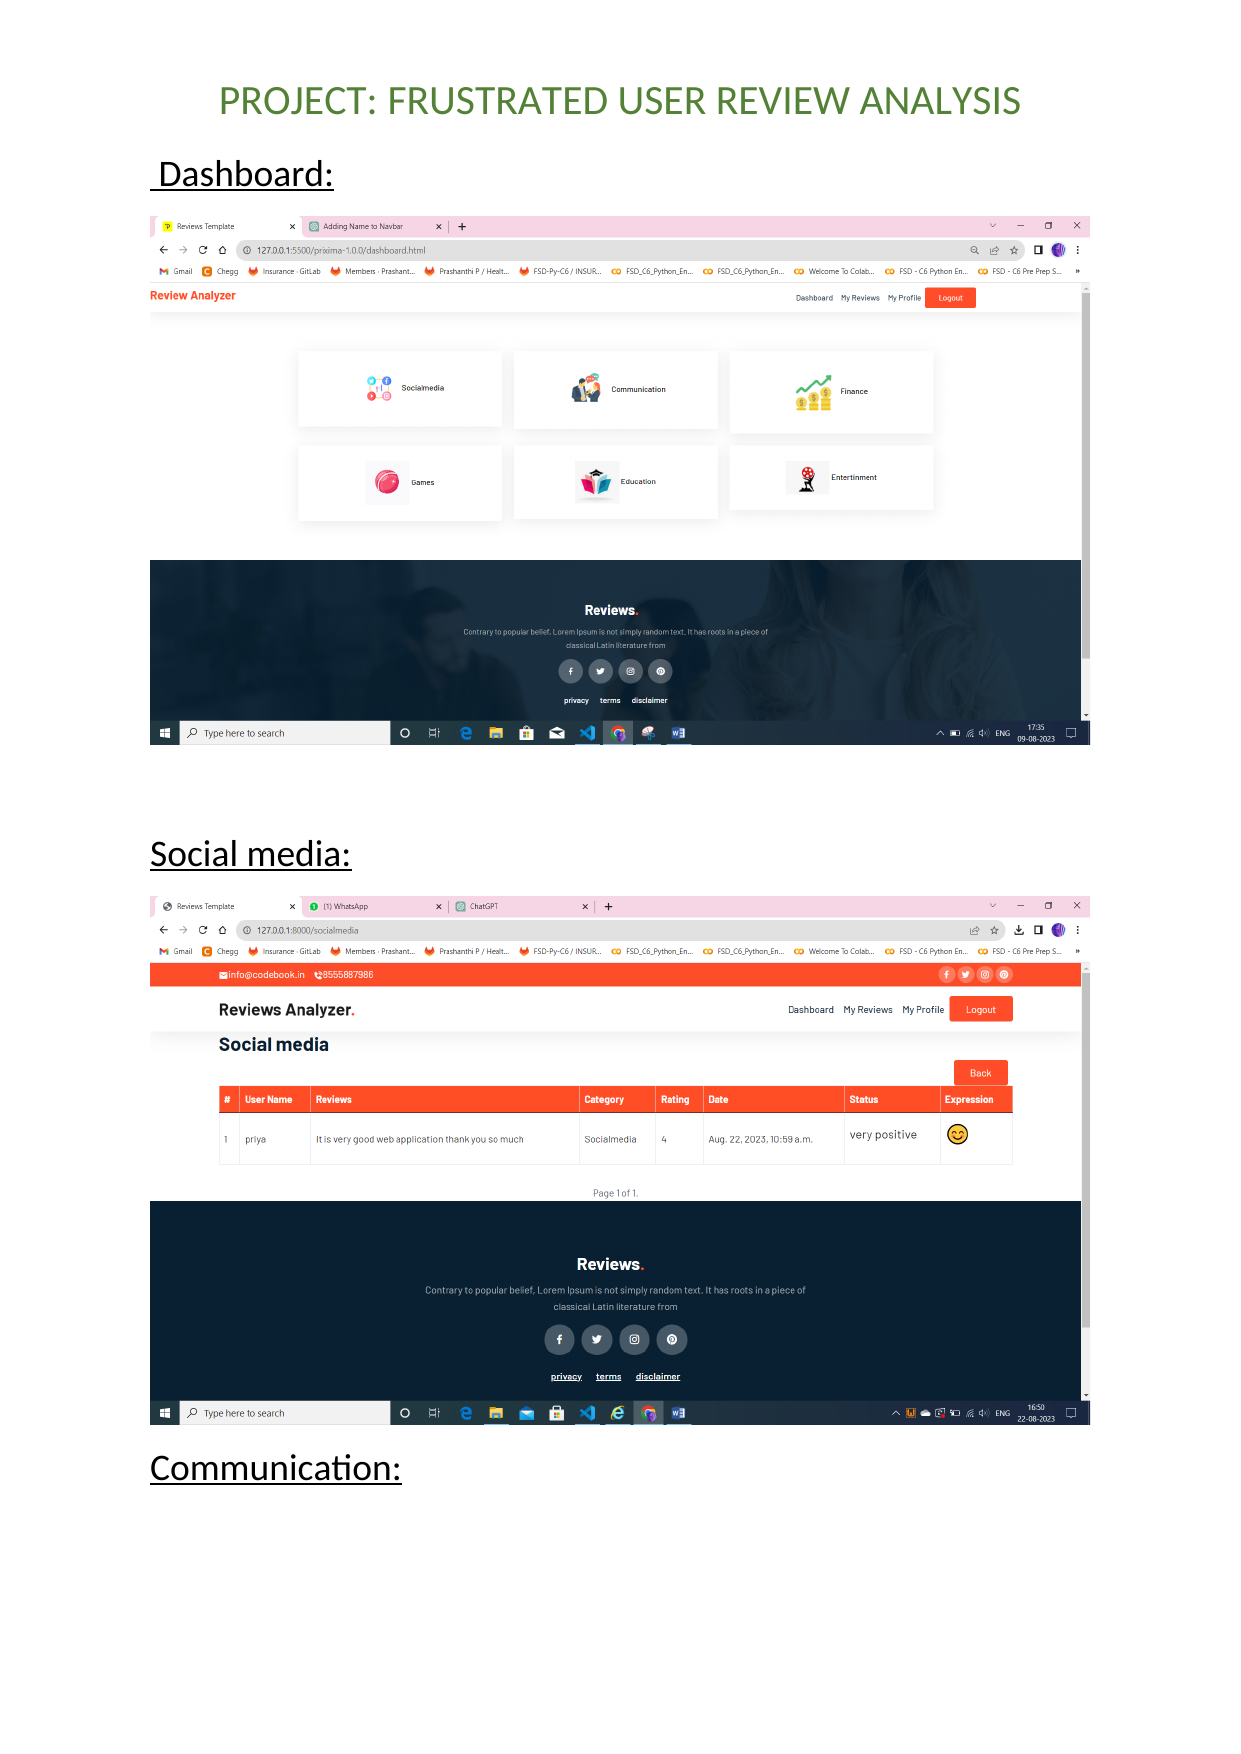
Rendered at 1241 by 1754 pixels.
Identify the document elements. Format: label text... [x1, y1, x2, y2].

picture [150, 216, 1091, 745]
picture [150, 896, 1091, 1425]
text Communication: [150, 1444, 1090, 1490]
text Dashboard: [150, 150, 1090, 196]
text Social media: [150, 830, 1090, 876]
